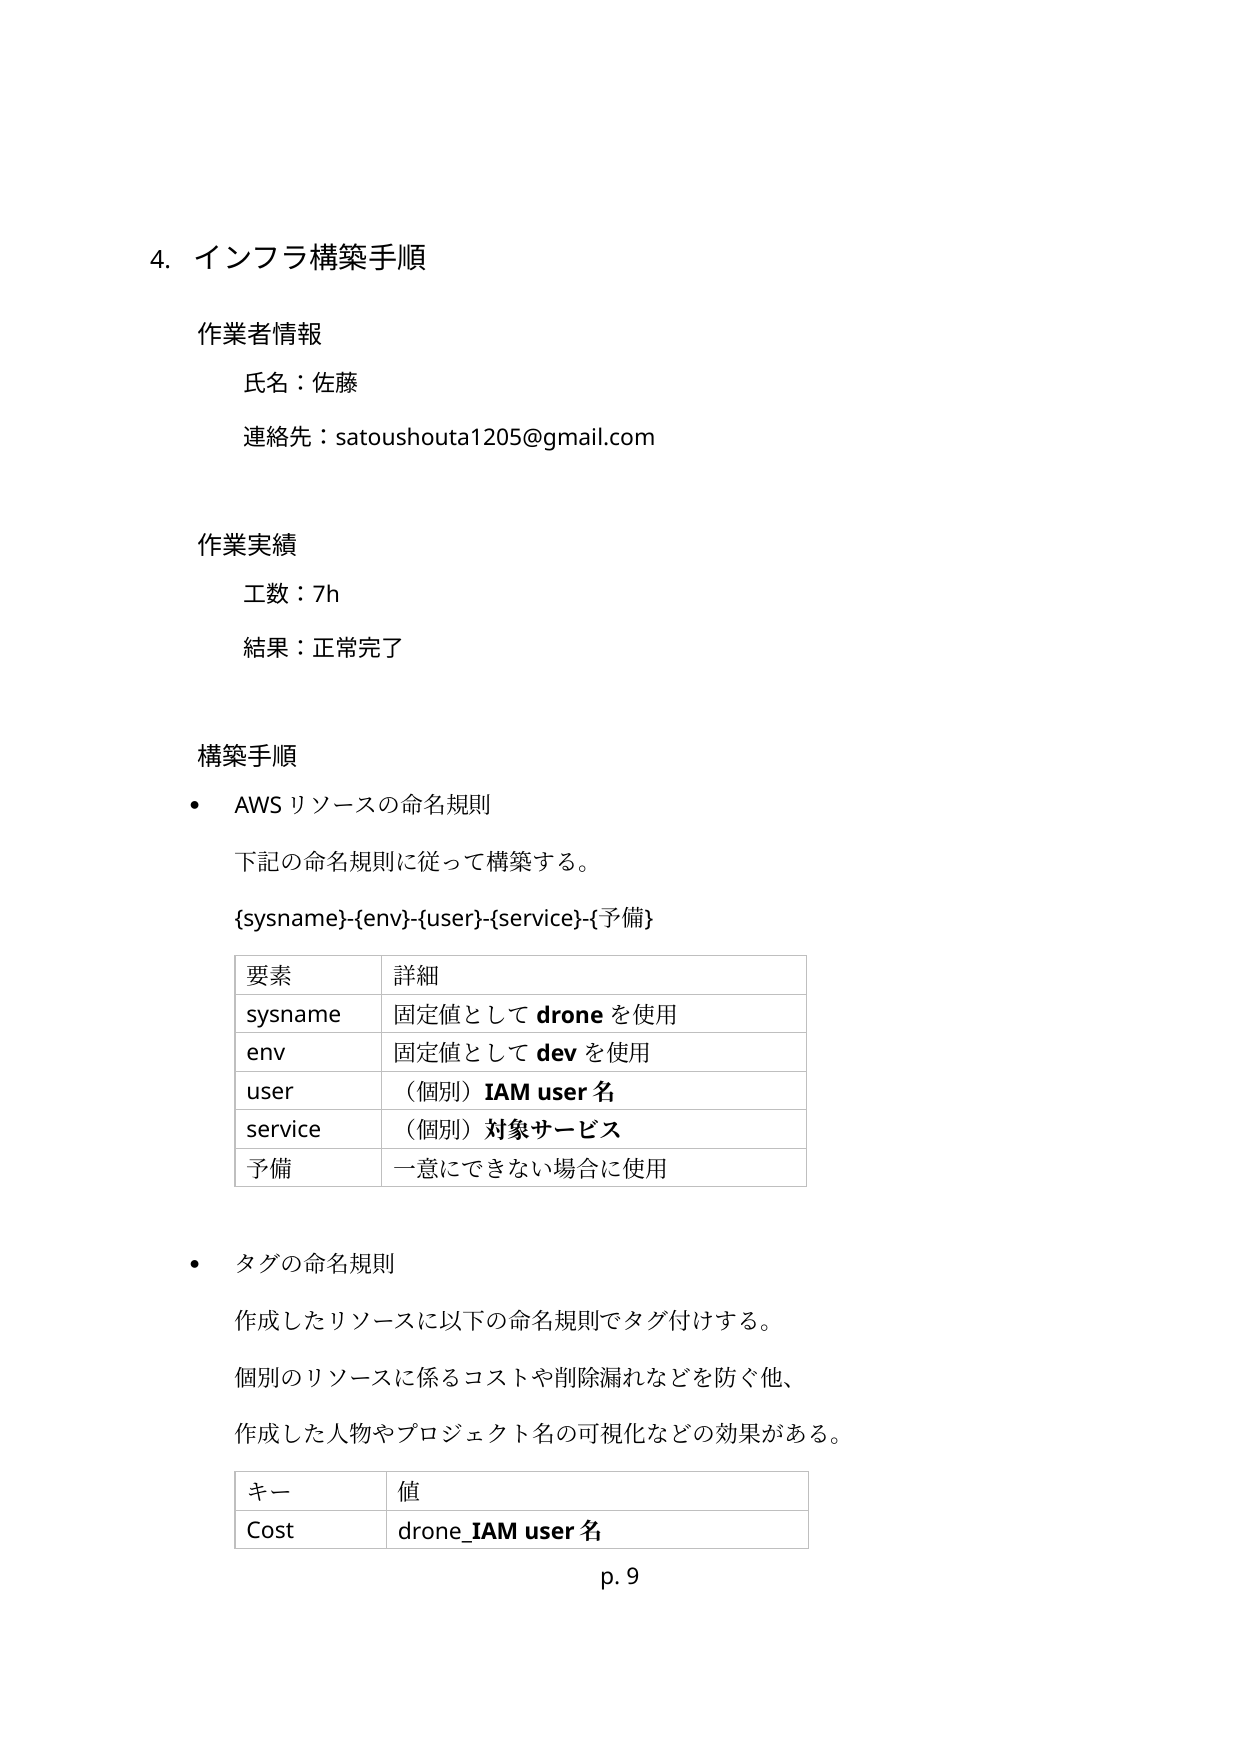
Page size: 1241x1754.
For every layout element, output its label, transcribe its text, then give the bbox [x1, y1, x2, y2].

table_cell 一意にできない場合に使用 [382, 1149, 806, 1186]
text 氏名：佐藤 [244, 362, 1090, 400]
table_header 値 [387, 1472, 808, 1509]
list 作成した人物やプロジェクト名の可視化などの効果がある。 [234, 1414, 1090, 1452]
list AWSリソースの命名規則 [191, 784, 1090, 822]
list 個別のリソースに係るコストや削除漏れなどを防ぐ他、 [234, 1357, 1090, 1395]
table_header 要素 [236, 956, 381, 993]
table_cell user [236, 1072, 381, 1109]
table_cell 固定値として drone を使用 [382, 995, 806, 1032]
list タグの命名規則 [191, 1244, 1090, 1281]
list {sysname}-{env}-{user}-{service}-{予備} [234, 898, 1090, 936]
subtitle 作業者情報 [197, 314, 1090, 351]
subtitle 構築手順 [197, 736, 1090, 773]
table_header キー [236, 1472, 386, 1509]
list 下記の命名規則に従って構築する。 [234, 841, 1090, 879]
table_cell env [236, 1033, 381, 1071]
table_cell drone_IAM user名 [387, 1511, 808, 1548]
table_cell 固定値として dev を使用 [382, 1033, 806, 1071]
text 連絡先：satoushouta1205@gmail.com [244, 416, 1090, 454]
subtitle インフラ構築手順 [150, 219, 1090, 294]
table_cell sysname [236, 995, 381, 1032]
subtitle 作業実績 [197, 525, 1090, 562]
table_cell Cost [236, 1511, 386, 1548]
list 作成したリソースに以下の命名規則でタグ付けする。 [234, 1301, 1090, 1338]
text 工数：7h [244, 573, 1090, 611]
text 結果：正常完了 [244, 628, 1090, 665]
table_header 詳細 [382, 956, 806, 993]
table_cell 予備 [236, 1149, 381, 1186]
table_cell （個別）対象サービス [382, 1110, 806, 1148]
table_cell service [236, 1110, 381, 1148]
table_cell （個別）IAM user名 [382, 1072, 806, 1109]
